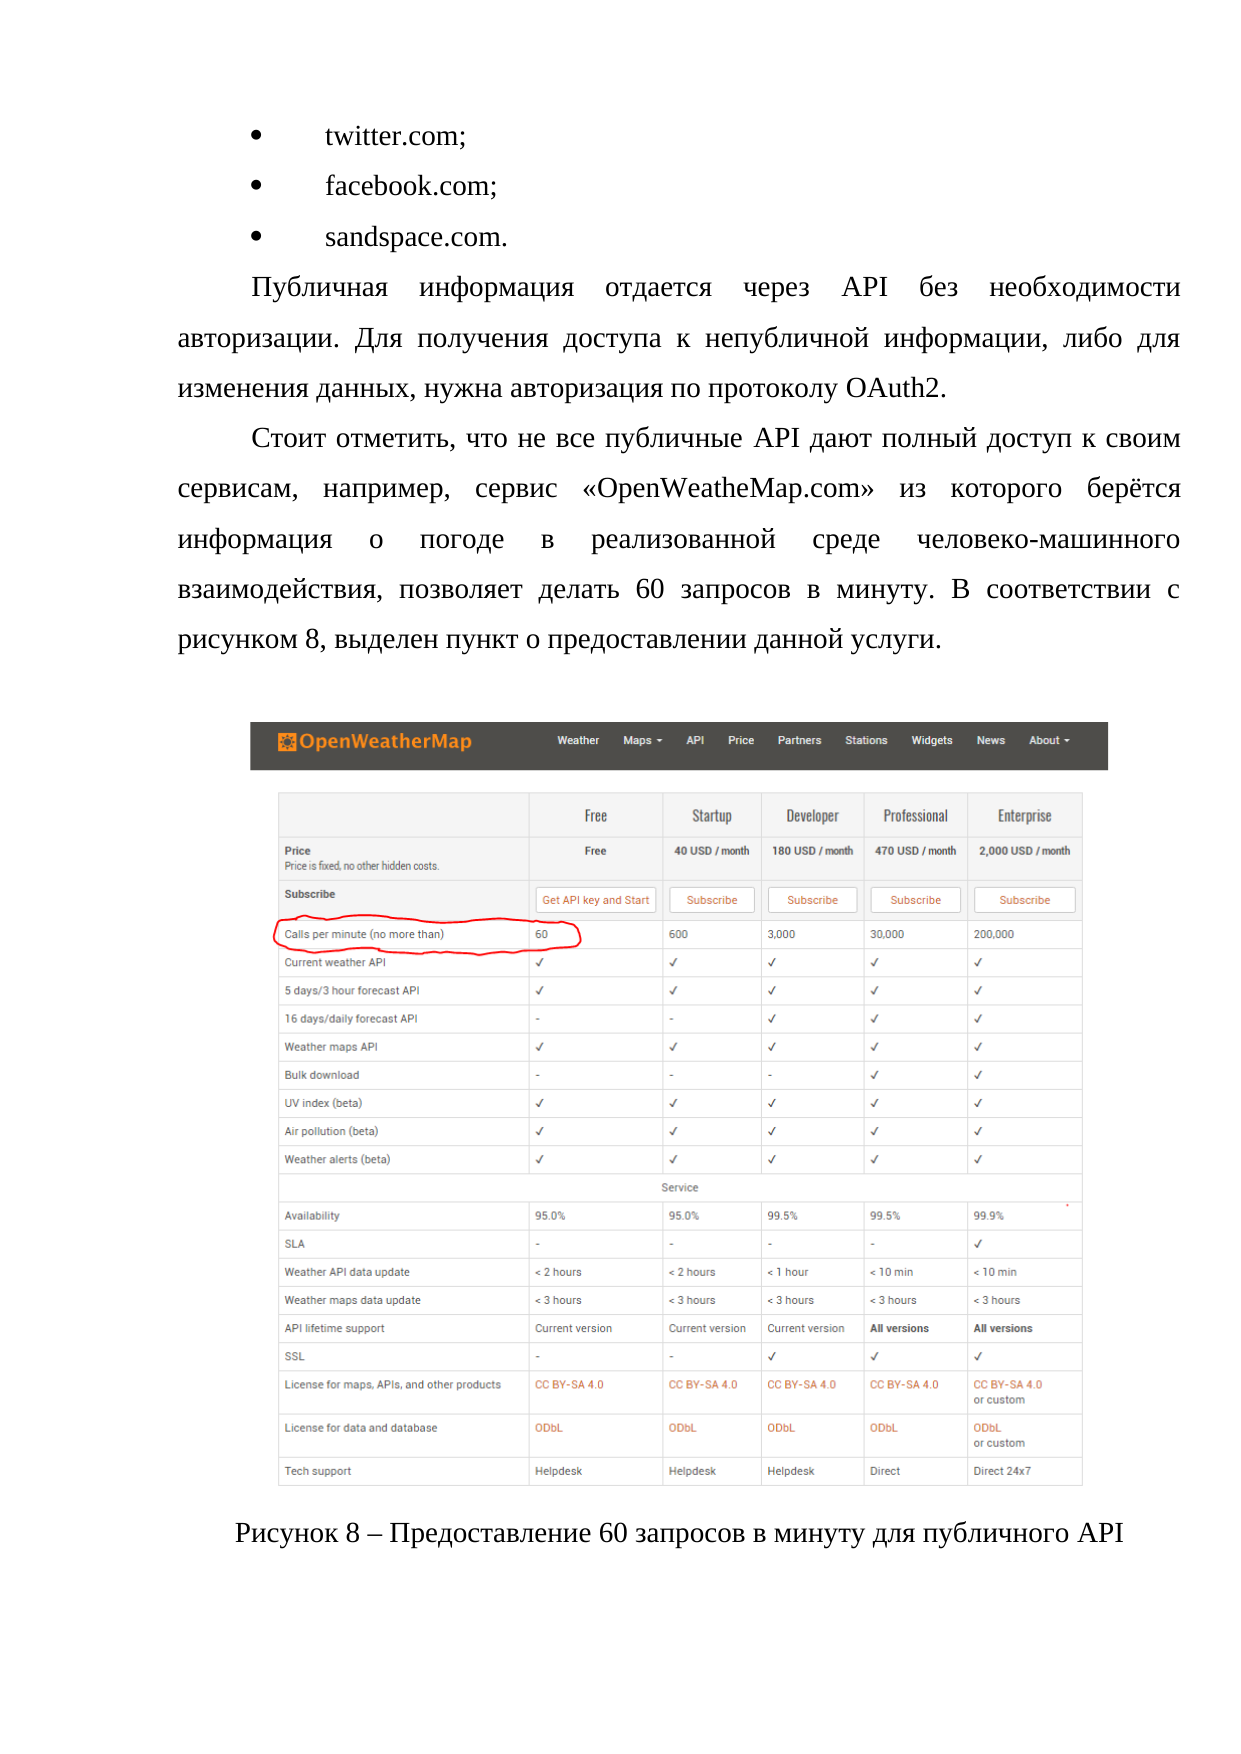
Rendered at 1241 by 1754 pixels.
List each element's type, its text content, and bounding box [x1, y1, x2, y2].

list facebook.com; [177, 168, 1181, 202]
text Публичная информация отдается через API без необходимости авторизации. Для получения доступа к непубличной информации, либо для изменения данных, нужна авторизация по протоколу OAuth2. [177, 269, 1181, 403]
text Стоит отметить, что не все публичные API дают полный доступ к своим сервисам, например, сервис «OpenWeatheMap.com» из которого берётся информация о погоде в реализованной среде человеко-машинного взаимодействия, позволяет делать 60 запросов в минуту. В соответствии с рисунком 8, выделен пункт о предоставлении данной услуги. [177, 420, 1181, 655]
text Рисунок 8 – Предоставление 60 запросов в минуту для публичного API [177, 1515, 1181, 1549]
list sandspace.com. [177, 219, 1181, 253]
list twitter.com; [177, 118, 1181, 152]
picture [250, 722, 1109, 1499]
